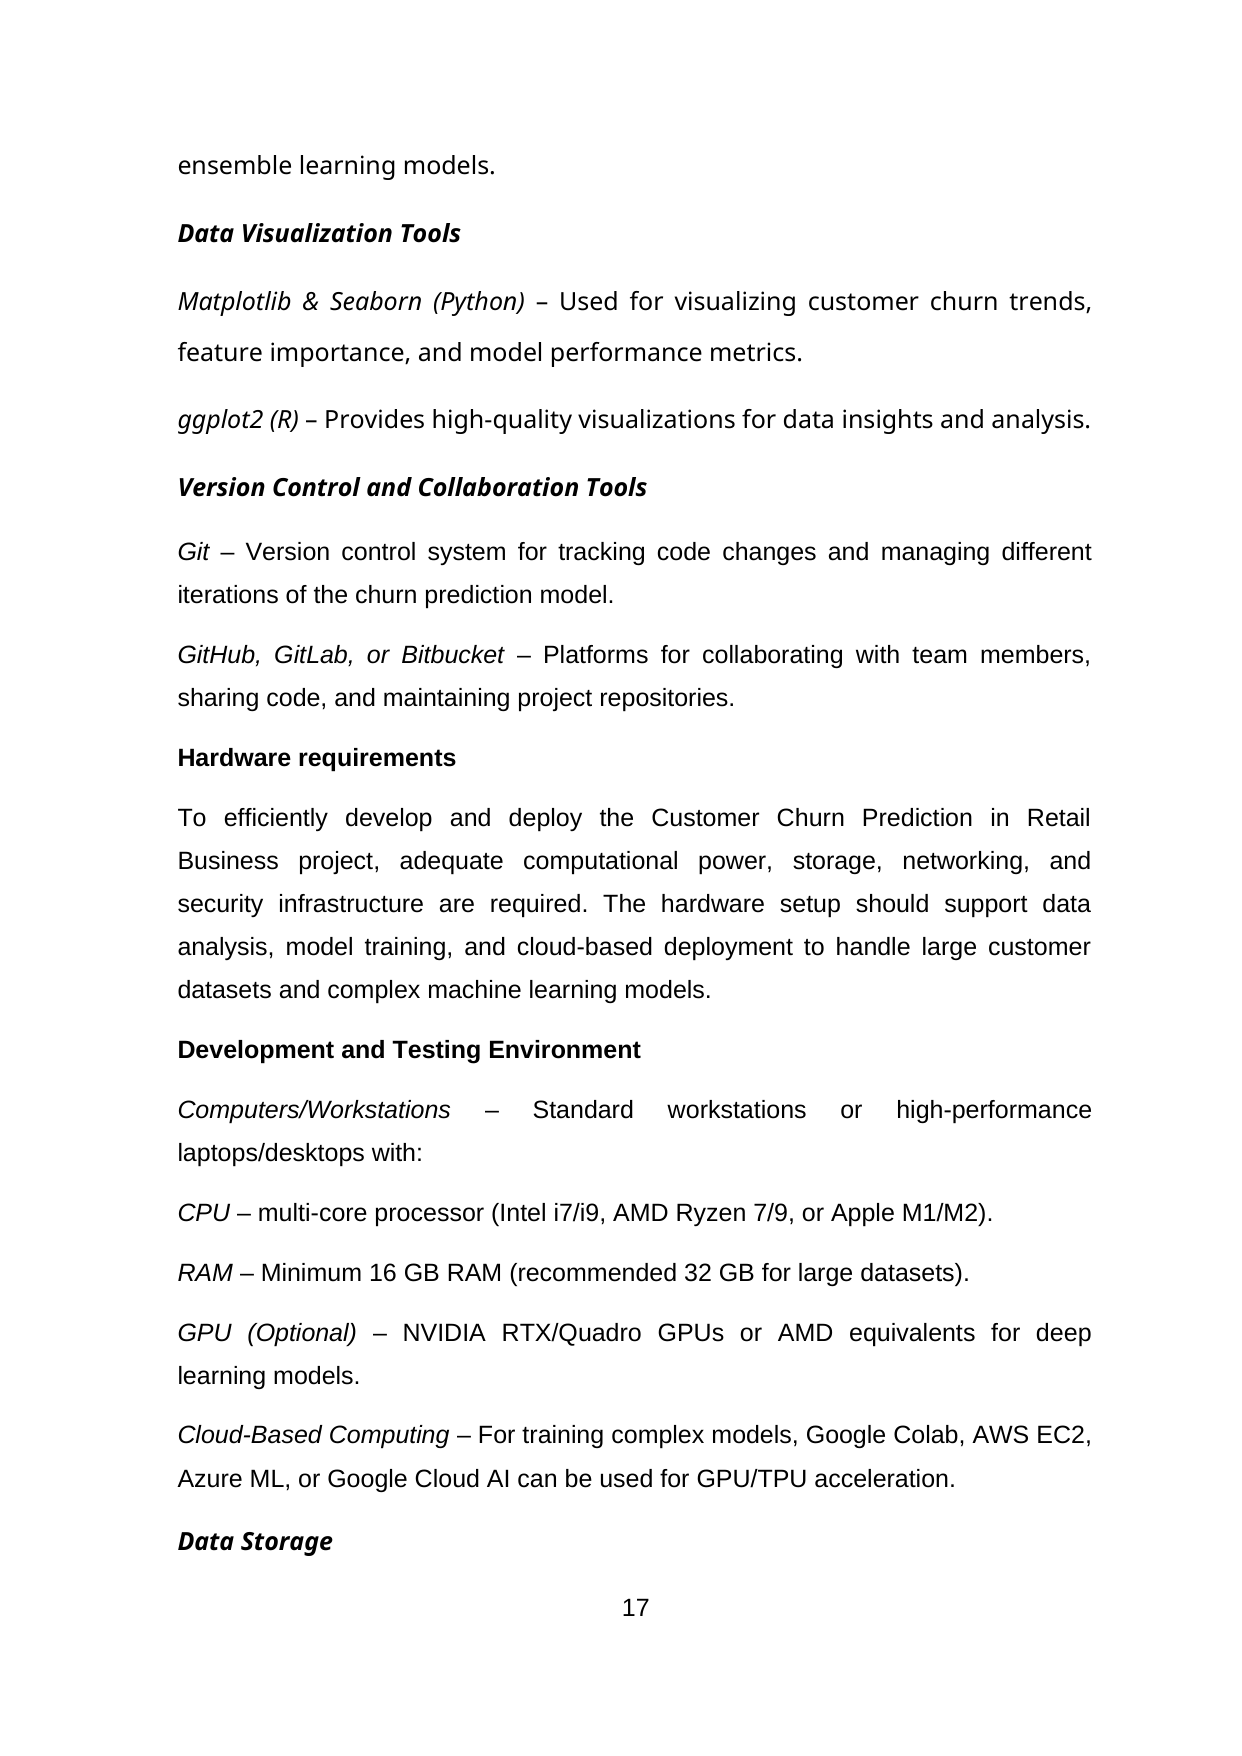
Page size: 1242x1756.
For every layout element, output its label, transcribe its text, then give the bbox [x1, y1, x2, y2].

text Git – Version control system for tracking code changes and managing different iterations of the churn prediction model. [177, 537, 1093, 609]
text Data Visualization Tools [177, 215, 1093, 249]
text Matplotlib & Seaborn (Python) – Used for visualizing customer churn trends, feature importance, and model performance metrics. [177, 283, 1093, 368]
text RAM – Minimum 16 GB RAM (recommended 32 GB for large datasets). [177, 1258, 1093, 1286]
text Development and Testing Environment [177, 1035, 1093, 1064]
text GPU (Optional) – NVIDIA RTX/Quadro GPUs or AMD equivalents for deep learning models. [177, 1317, 1093, 1389]
text Hardware requirements [177, 743, 1093, 772]
text To efficiently develop and deploy the Customer Churn Prediction in Retail Business project, adequate computational power, storage, networking, and security infrastructure are required. The hardware setup should support data analysis, model training, and cloud-based deployment to handle large customer datasets and complex machine learning models. [177, 803, 1093, 1004]
text GitHub, GitLab, or Bitbucket – Platforms for collaborating with team members, sharing code, and maintaining project repositories. [177, 640, 1093, 712]
text Cloud-Based Computing – For training complex models, Google Colab, AWS EC2, Azure ML, or Google Cloud AI can be used for GPU/TPU acceleration. [177, 1420, 1093, 1492]
text ggplot2 (R) – Provides high-quality visualizations for data insights and analysis. [177, 402, 1093, 436]
text Computers/Workstations – Standard workstations or high-performance laptops/desktops with: [177, 1095, 1093, 1167]
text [177, 148, 1093, 182]
text CPU – multi-core processor (Intel i7/i9, AMD Ryzen 7/9, or Apple M1/M2). [177, 1198, 1093, 1227]
text Data Storage [177, 1523, 1093, 1557]
text Version Control and Collaboration Tools [177, 469, 1093, 504]
